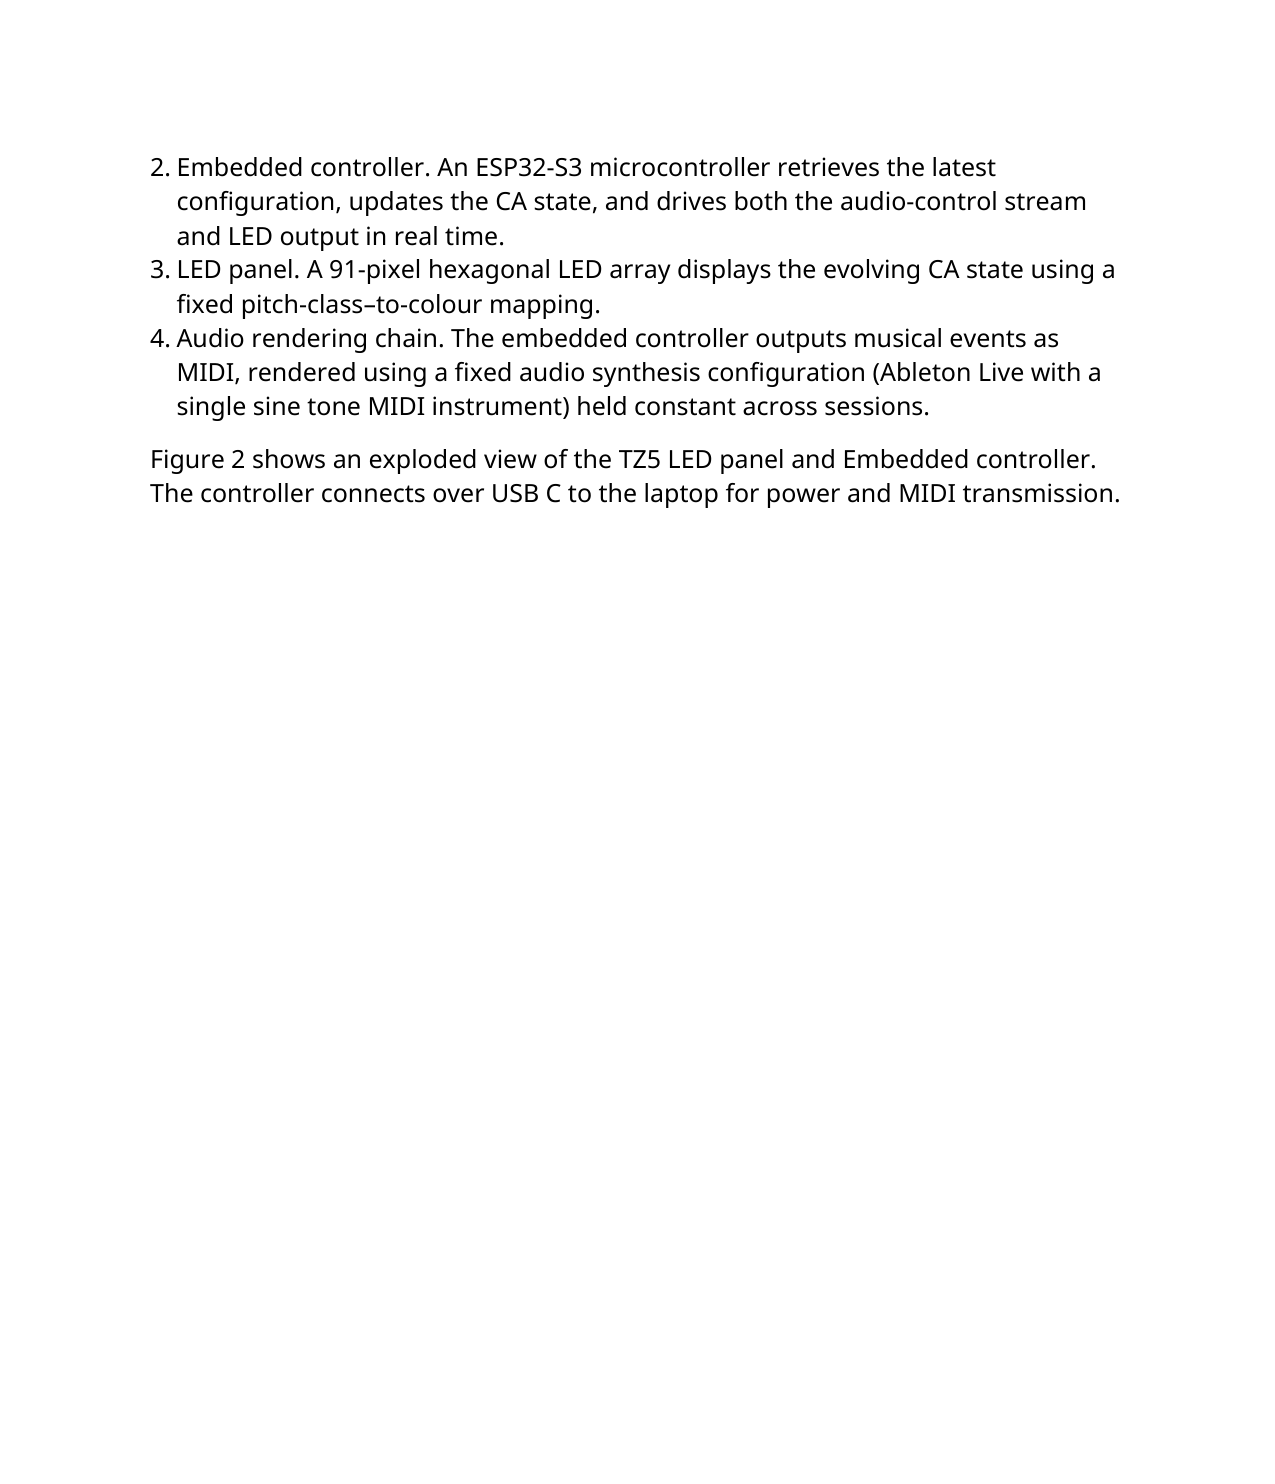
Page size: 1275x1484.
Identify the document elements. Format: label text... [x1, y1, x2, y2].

text Figure 2 shows an exploded view of the TZ5 LED panel and Embedded controller. The controller connects over USB C to the laptop for power and MIDI transmission. [150, 479, 1125, 547]
list Audio rendering chain. The embedded controller outputs musical events as MIDI, rendered using a fixed audio synthesis configuration (Ableton Live with a single sine tone MIDI instrument) held constant across sessions. [150, 358, 1125, 460]
list LED panel. A 91-pixel hexagonal LED array displays the evolving CA state using a fixed pitch-class–to-colour mapping. [150, 271, 1125, 339]
list Embedded controller. An ESP32-S3 microcontroller retrieves the latest configuration, updates the CA state, and drives both the audio-control stream and LED output in real time. [150, 150, 1125, 252]
